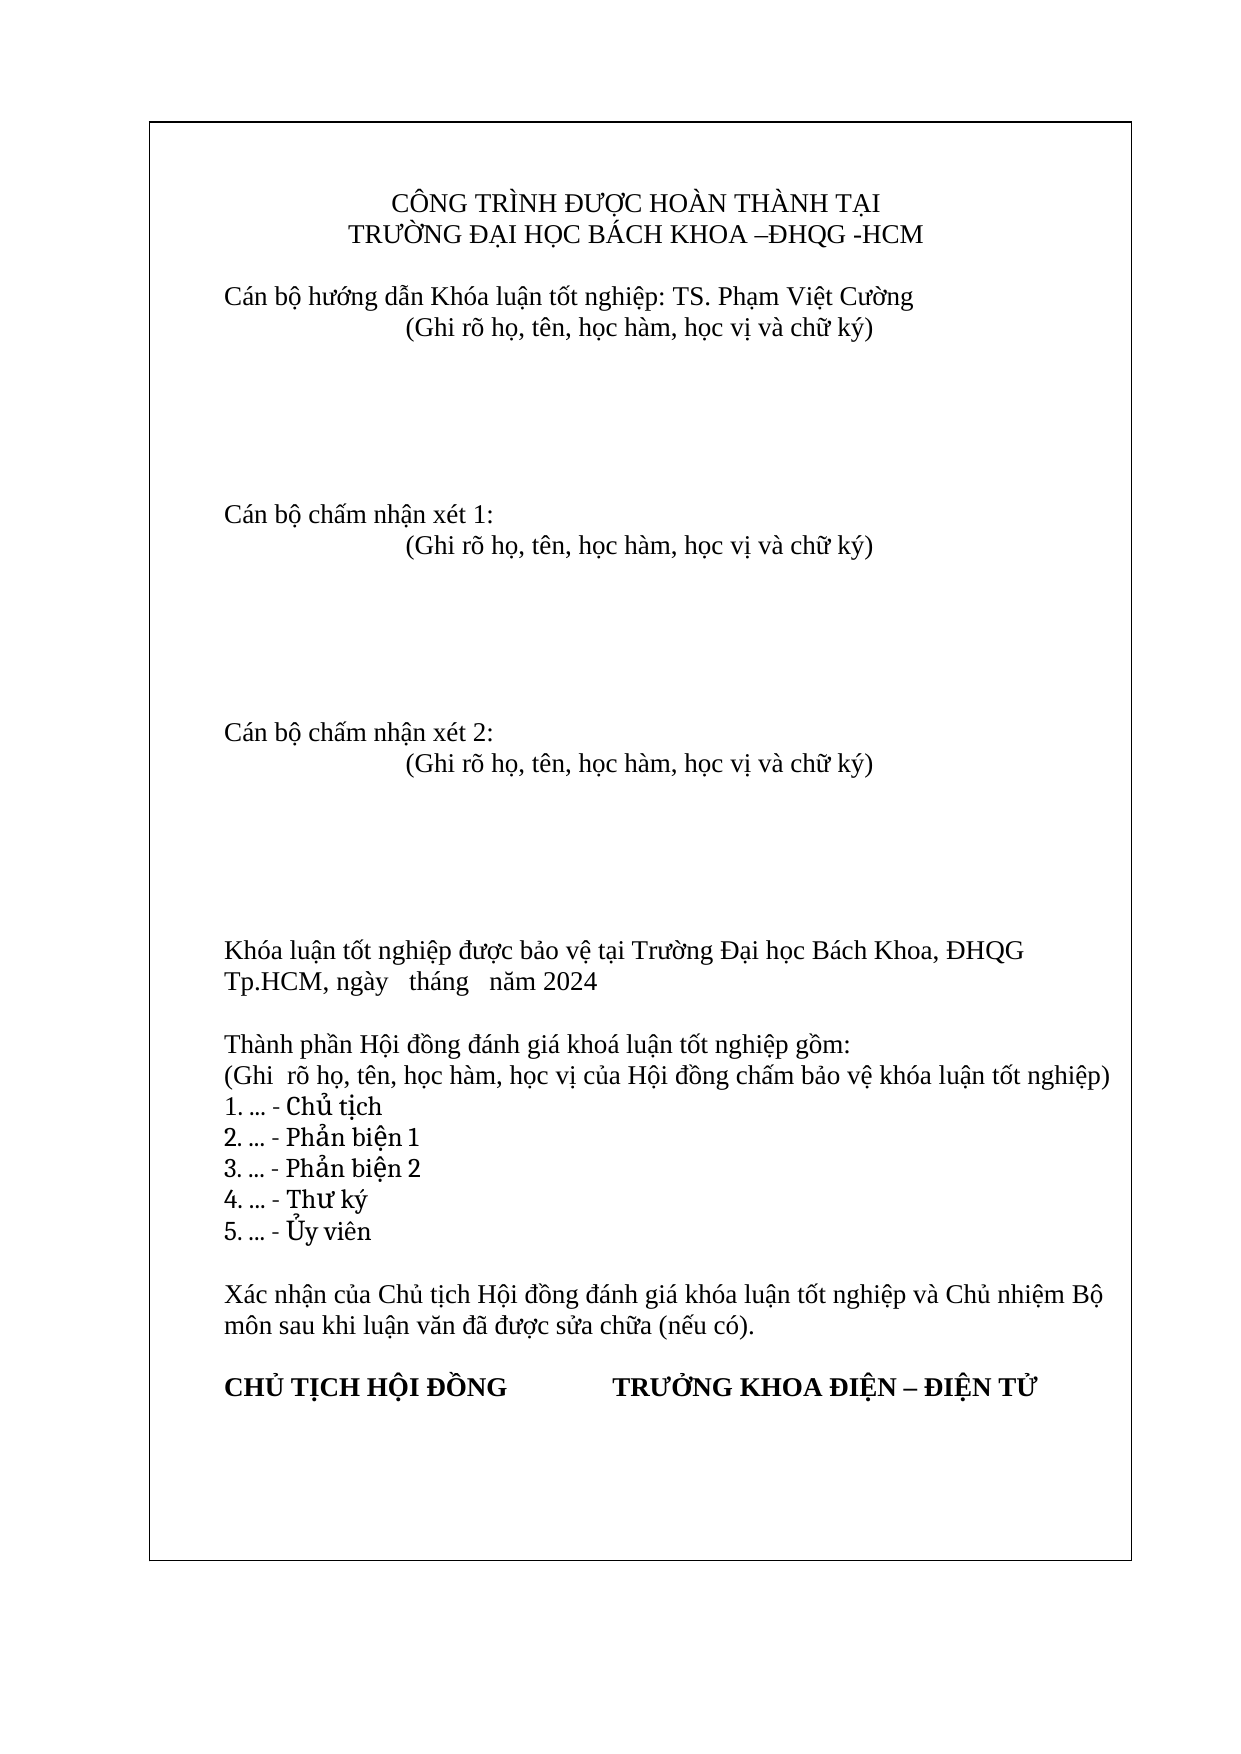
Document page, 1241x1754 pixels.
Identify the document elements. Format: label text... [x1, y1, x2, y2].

text Xác nhận của Chủ tịch Hội đồng đánh giá khóa luận tốt nghiệp và Chủ nhiệm Bộ môn sau khi luận văn đã được sửa chữa (nếu có). [150, 1278, 1122, 1340]
text (Ghi rõ họ, tên, học hàm, học vị và chữ ký) [150, 747, 1122, 778]
text 4. ... - Thư ký [150, 1184, 1122, 1216]
text 3. ... - Phản biện 2 [150, 1153, 1122, 1184]
text Thành phần Hội đồng đánh giá khoá luận tốt nghiệp gồm: [150, 1028, 1122, 1059]
text CÔNG TRÌNH ĐƯỢC HOÀN THÀNH TẠI [150, 187, 1122, 218]
text (Ghi rõ họ, tên, học hàm, học vị của Hội đồng chấm bảo vệ khóa luận tốt nghiệp) [150, 1059, 1122, 1090]
text Cán bộ chấm nhận xét 1: [150, 498, 1122, 529]
text (Ghi rõ họ, tên, học hàm, học vị và chữ ký) [150, 311, 1122, 342]
text Cán bộ chấm nhận xét 2: [150, 716, 1122, 747]
text 1. ... - Chủ tịch [150, 1090, 1122, 1122]
text CHỦ TỊCH HỘI ĐỒNG TRƯỞNG KHOA ĐIỆN – ĐIỆN TỬ [150, 1371, 1122, 1402]
text (Ghi rõ họ, tên, học hàm, học vị và chữ ký) [150, 529, 1122, 561]
text TRƯỜNG ĐẠI HỌC BÁCH KHOA –ĐHQG -HCM [150, 218, 1122, 249]
text Cán bộ hướng dẫn Khóa luận tốt nghiệp: TS. Phạm Việt Cường [150, 280, 1122, 311]
text 2. ... - Phản biện 1 [150, 1122, 1122, 1153]
text 5. ... - Ủy viên [150, 1216, 1122, 1247]
text Khóa luận tốt nghiệp được bảo vệ tại Trường Đại học Bách Khoa, ĐHQG Tp.HCM, ngày tháng năm 2024 [150, 934, 1122, 997]
